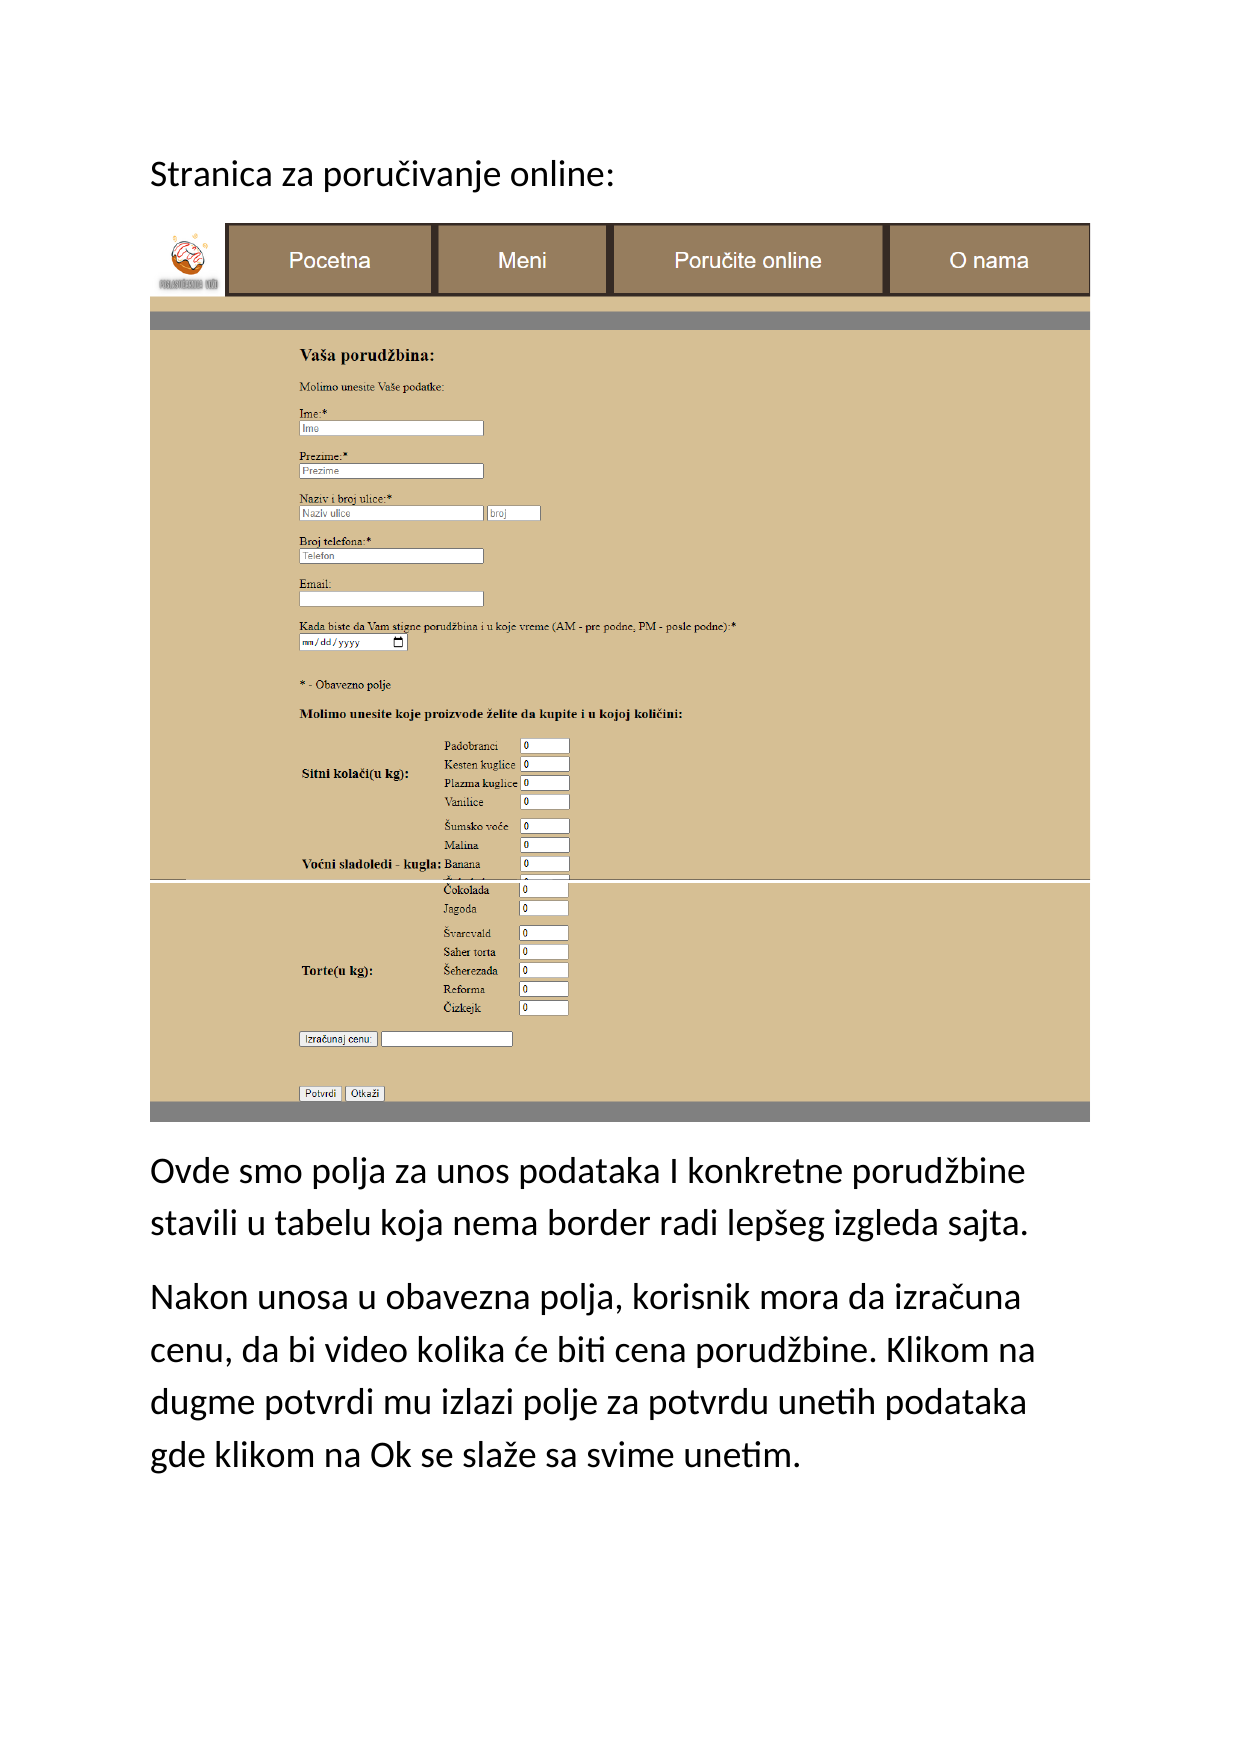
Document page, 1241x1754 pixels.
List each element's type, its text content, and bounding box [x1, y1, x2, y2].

text Ovde smo polja za unos podataka I konkretne porudžbine stavili u tabelu koja nema border radi lepšeg izgleda sajta. [150, 1147, 1090, 1245]
text Nakon unosa u obavezna polja, korisnik mora da izračuna cenu, da bi video kolika će biti cena porudžbine. Klikom na dugme potvrdi mu izlazi polje za potvrdu unetih podataka gde klikom na Ok se slaže sa svime unetim. [150, 1273, 1090, 1477]
text Stranica za poručivanje online: [150, 150, 1090, 196]
picture [150, 223, 1091, 880]
picture [150, 883, 1091, 1122]
